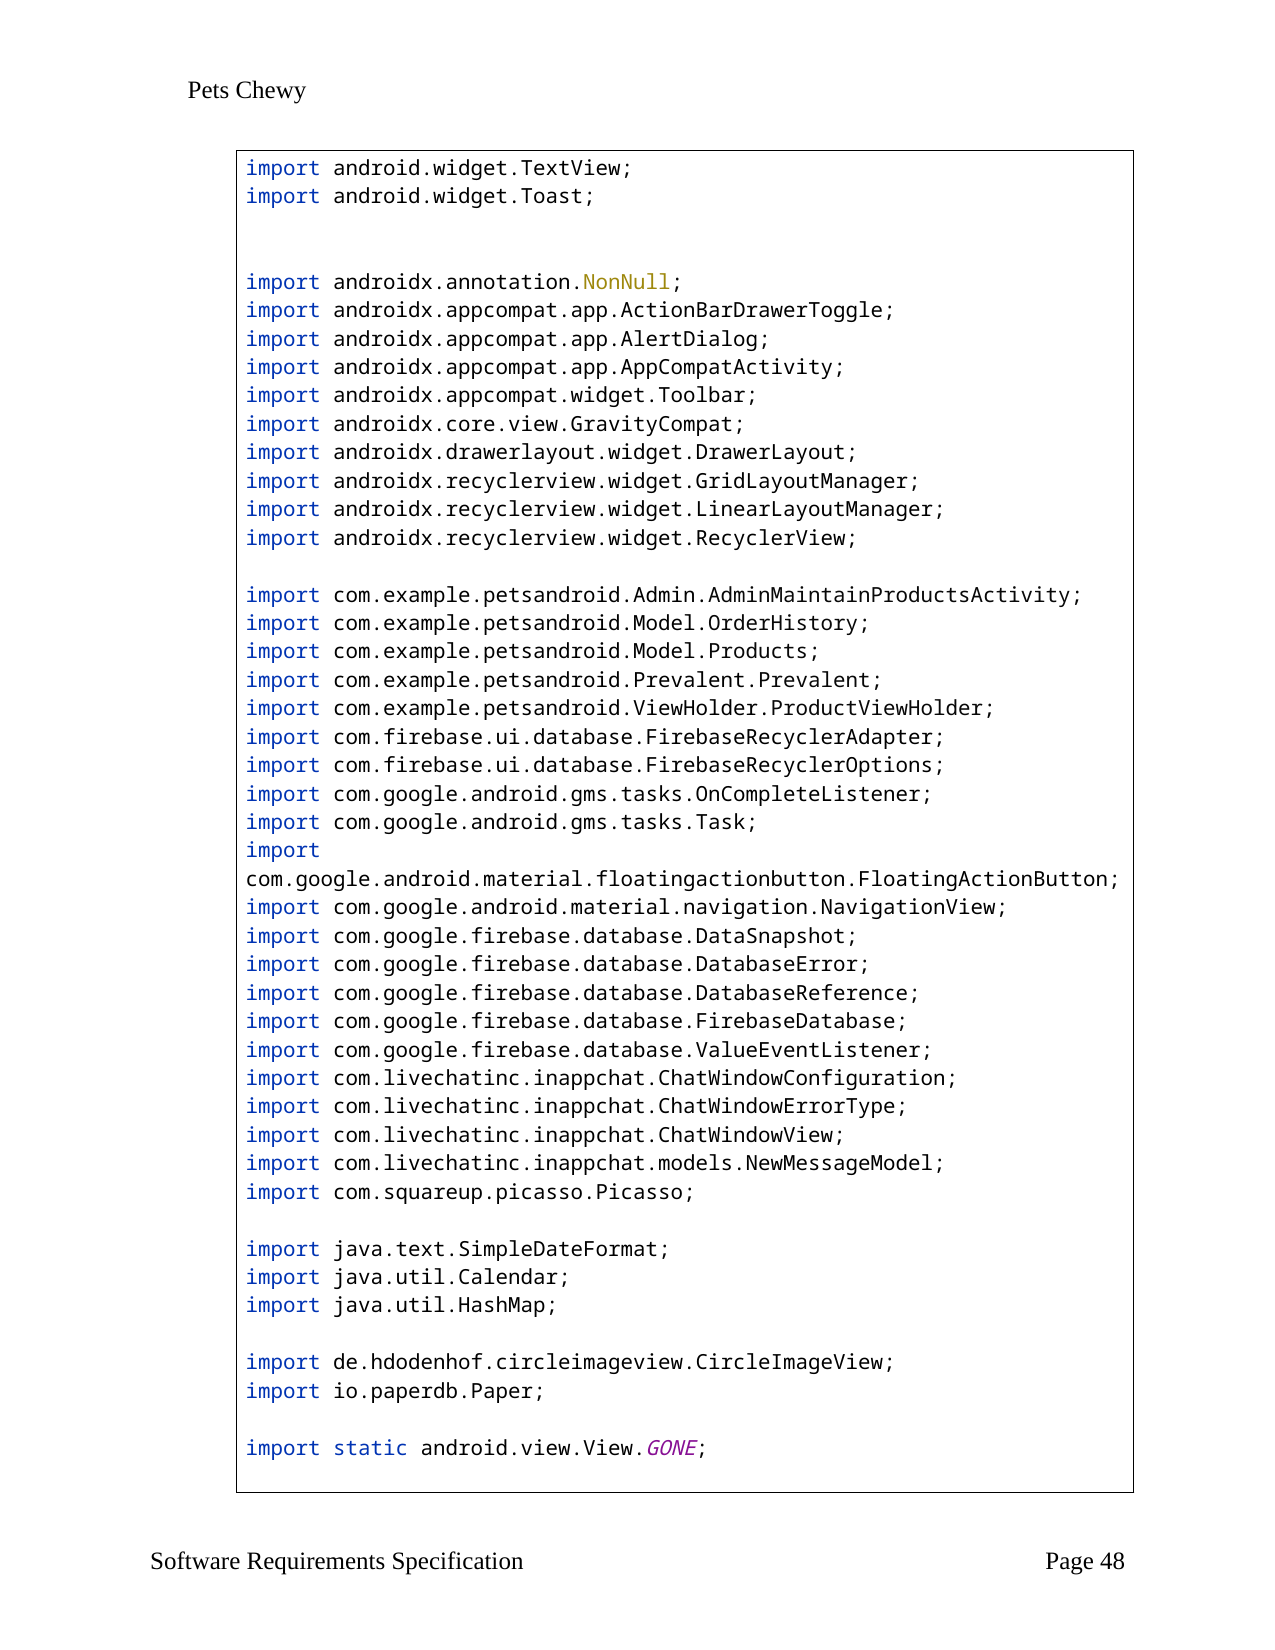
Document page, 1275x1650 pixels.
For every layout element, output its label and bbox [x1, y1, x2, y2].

text [237, 151, 1133, 1492]
